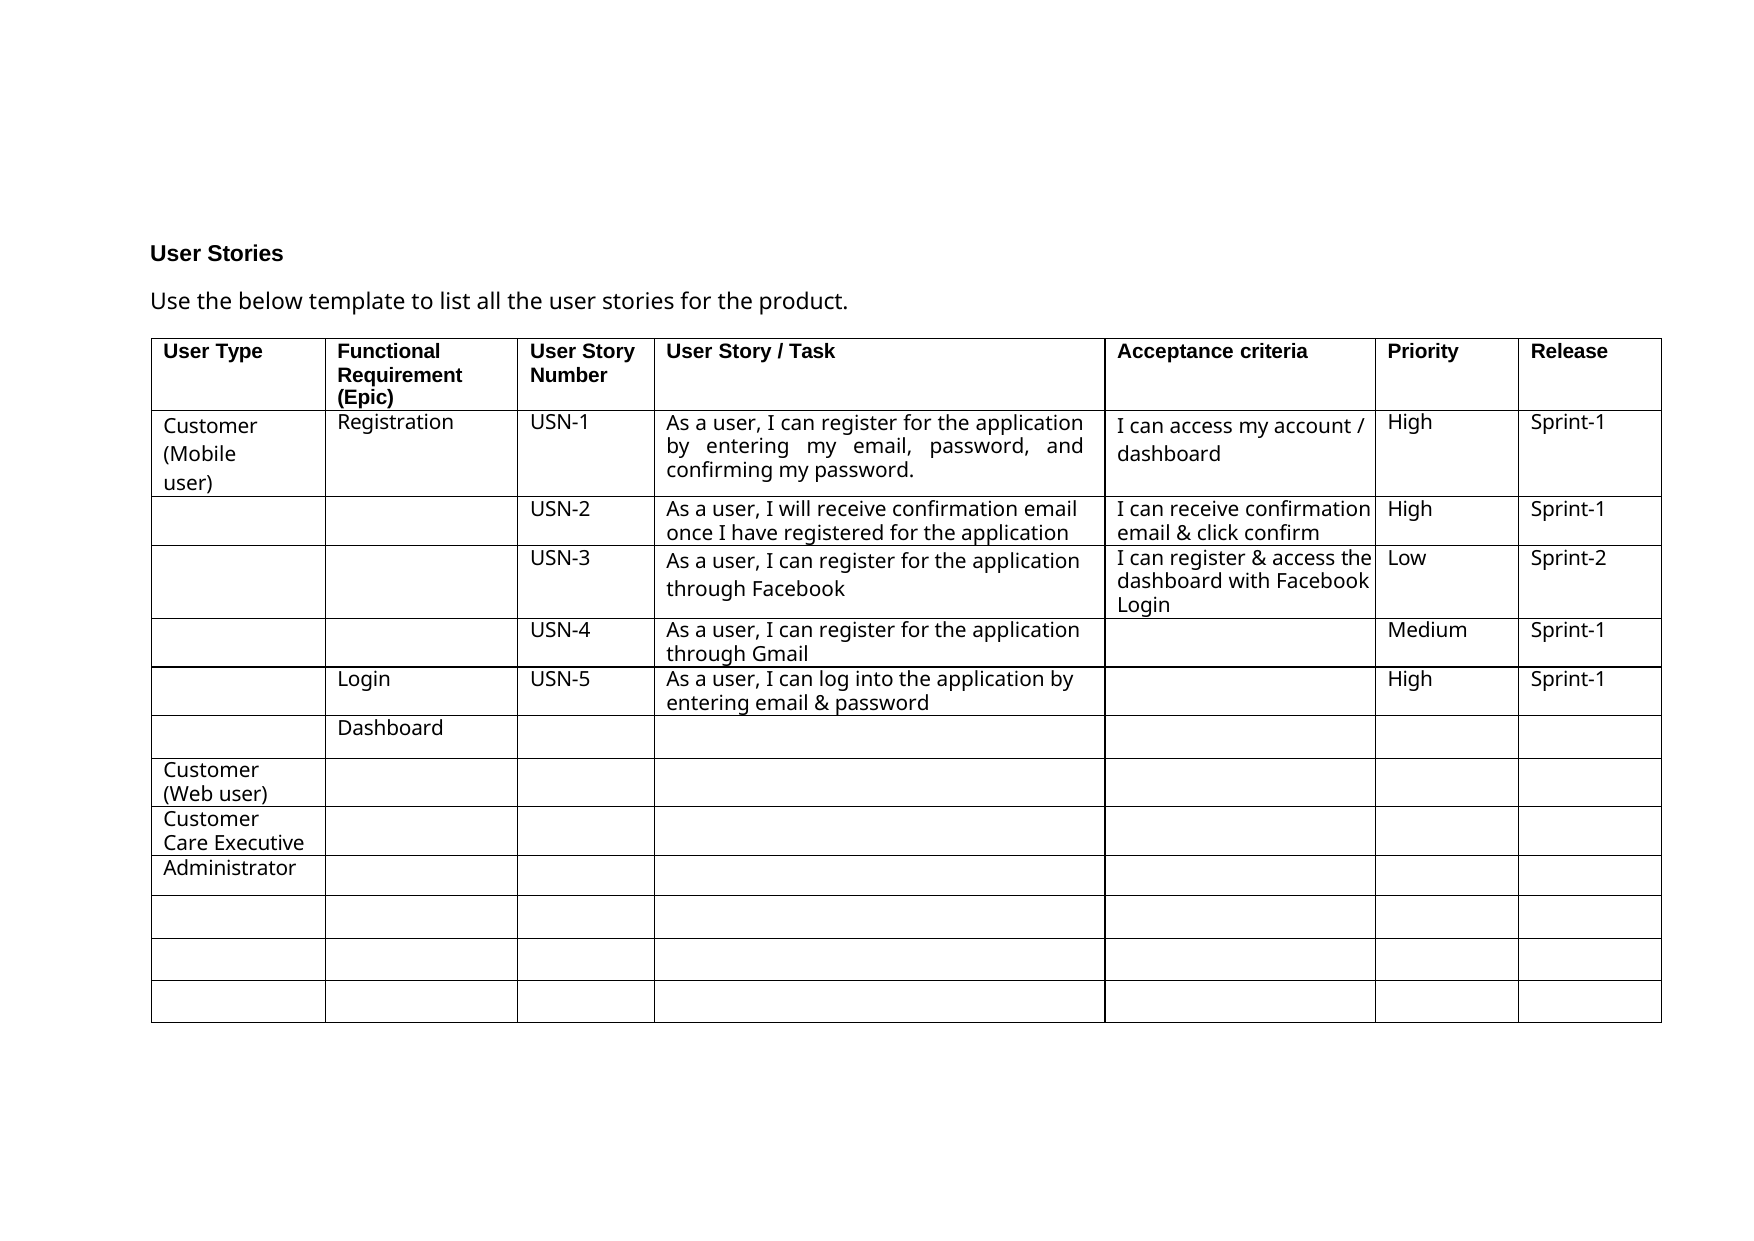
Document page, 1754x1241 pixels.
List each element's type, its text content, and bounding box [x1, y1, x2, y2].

table_cell [1376, 759, 1518, 806]
table_cell [326, 546, 517, 617]
table_header User Story / Task [655, 339, 1104, 410]
table_cell [1519, 896, 1661, 938]
table_cell [1106, 856, 1375, 895]
table_cell [326, 497, 517, 545]
table_cell Sprint-1 [1519, 411, 1661, 496]
table_header Priority [1376, 339, 1518, 410]
table_cell [152, 619, 325, 666]
table_cell [1519, 939, 1661, 979]
table_cell [1376, 856, 1518, 895]
table_cell [518, 716, 654, 757]
table_cell [1519, 807, 1661, 855]
table_cell [326, 981, 517, 1022]
table_cell [518, 856, 654, 895]
table_cell Sprint-1 [1519, 668, 1661, 715]
table_cell I can register & access the dashboard with Facebook Login [1106, 546, 1375, 617]
table_cell Sprint-1 [1519, 497, 1661, 545]
table_cell I can receive confirmation email & click confirm [1106, 497, 1375, 545]
table_cell High [1376, 411, 1518, 496]
text User Stories [150, 239, 1680, 266]
table_cell [326, 896, 517, 938]
table_cell USN-2 [518, 497, 654, 545]
table_cell [1106, 939, 1375, 979]
table_header Acceptance criteria [1106, 339, 1375, 410]
table_cell As a user, I can register for the application through Gmail [655, 619, 1104, 666]
table_cell Customer (Web user) [152, 759, 325, 806]
table_cell [1519, 716, 1661, 757]
table_cell [326, 939, 517, 979]
table_cell [1376, 981, 1518, 1022]
table_cell [326, 619, 517, 666]
table_cell USN-1 [518, 411, 654, 496]
table_cell [326, 759, 517, 806]
table_cell [518, 896, 654, 938]
table_cell [152, 939, 325, 979]
table_header Functional Requirement (Epic) [326, 339, 517, 410]
table_header Release [1519, 339, 1661, 410]
table_cell [1376, 716, 1518, 757]
table_cell [152, 981, 325, 1022]
table_cell [1106, 619, 1375, 666]
table_cell As a user, I will receive confirmation email once I have registered for the application [655, 497, 1104, 545]
table_cell [152, 497, 325, 545]
table_cell I can access my account / dashboard [1106, 411, 1375, 496]
table_cell [655, 981, 1104, 1022]
table_cell Medium [1376, 619, 1518, 666]
table_cell USN-5 [518, 668, 654, 715]
table_cell [1519, 981, 1661, 1022]
table_cell [518, 939, 654, 979]
text Use the below template to list all the user stories for the product. [150, 284, 1680, 316]
table_cell [152, 546, 325, 617]
table_cell [1106, 896, 1375, 938]
table_cell Customer Care Executive [152, 807, 325, 855]
table_cell USN-4 [518, 619, 654, 666]
table_cell [1106, 668, 1375, 715]
table_header User Story Number [518, 339, 654, 410]
table_cell [152, 668, 325, 715]
table_cell [518, 981, 654, 1022]
table_cell [1106, 807, 1375, 855]
table_cell Registration [326, 411, 517, 496]
table_cell [655, 939, 1104, 979]
table_cell Sprint-1 [1519, 619, 1661, 666]
table_cell High [1376, 497, 1518, 545]
table_cell As a user, I can register for the application through Facebook [655, 546, 1104, 617]
table_cell [1519, 856, 1661, 895]
table_cell USN-3 [518, 546, 654, 617]
table_cell Administrator [152, 856, 325, 895]
table_cell [655, 759, 1104, 806]
table_cell [1376, 807, 1518, 855]
table_cell Low [1376, 546, 1518, 617]
table_cell [518, 759, 654, 806]
table_cell High [1376, 668, 1518, 715]
table_cell Customer (Mobile user) [152, 411, 325, 496]
table_cell As a user, I can log into the application by entering email & password [655, 668, 1104, 715]
table_cell [655, 856, 1104, 895]
table_cell Sprint-2 [1519, 546, 1661, 617]
table_cell [1106, 716, 1375, 757]
table_cell [1519, 759, 1661, 806]
table_cell Dashboard [326, 716, 517, 757]
table_cell [1106, 981, 1375, 1022]
table_cell [1106, 759, 1375, 806]
table_cell [655, 896, 1104, 938]
table_cell [655, 716, 1104, 757]
table_cell [1376, 939, 1518, 979]
table_cell [655, 807, 1104, 855]
table_cell As a user, I can register for the application by entering my email, password, and confirming my password. [655, 411, 1104, 496]
table_header User Type [152, 339, 325, 410]
table_cell [518, 807, 654, 855]
table_cell [326, 807, 517, 855]
table_cell [152, 716, 325, 757]
table_cell [152, 896, 325, 938]
table_cell [326, 856, 517, 895]
table_cell [1376, 896, 1518, 938]
table_cell Login [326, 668, 517, 715]
